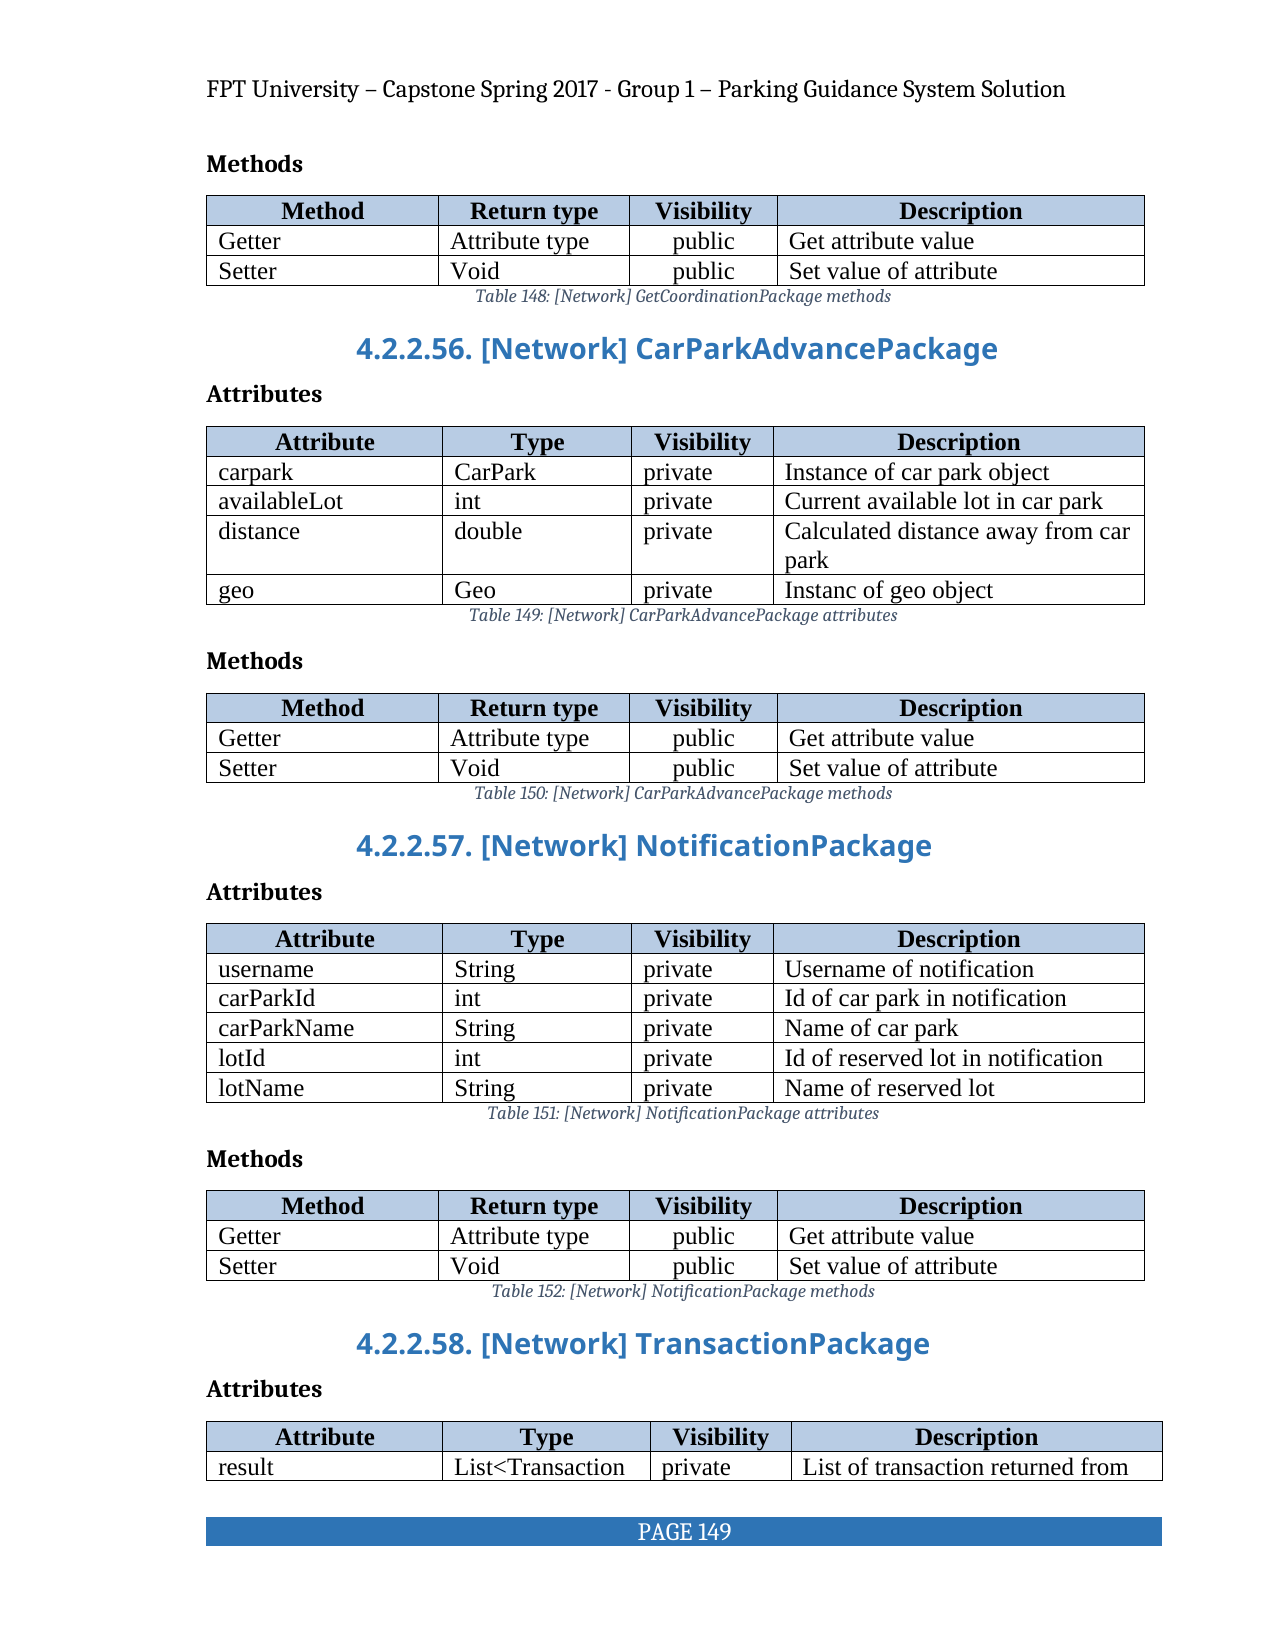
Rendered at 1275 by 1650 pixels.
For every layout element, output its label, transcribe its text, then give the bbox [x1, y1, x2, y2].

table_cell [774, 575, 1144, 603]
subtitle [Network] NotificationPackage [206, 825, 1162, 865]
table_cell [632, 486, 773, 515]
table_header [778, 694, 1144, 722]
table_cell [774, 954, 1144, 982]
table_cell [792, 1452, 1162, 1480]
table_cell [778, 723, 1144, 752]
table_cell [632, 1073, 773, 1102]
text Attributes [206, 1375, 1162, 1404]
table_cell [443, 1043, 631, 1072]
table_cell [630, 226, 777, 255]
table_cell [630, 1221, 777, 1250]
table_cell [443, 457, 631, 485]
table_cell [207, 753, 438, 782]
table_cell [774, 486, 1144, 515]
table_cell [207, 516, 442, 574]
text Table 150: [Network] CarParkAdvancePackage methods [206, 783, 1162, 804]
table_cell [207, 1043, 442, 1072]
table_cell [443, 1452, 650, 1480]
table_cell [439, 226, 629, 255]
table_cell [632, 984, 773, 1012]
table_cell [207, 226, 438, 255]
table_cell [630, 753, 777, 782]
text Table 152: [Network] NotificationPackage methods [206, 1281, 1162, 1302]
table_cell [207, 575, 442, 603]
subtitle [Network] CarParkAdvancePackage [206, 328, 1162, 368]
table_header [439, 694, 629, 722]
text Methods [206, 647, 1162, 676]
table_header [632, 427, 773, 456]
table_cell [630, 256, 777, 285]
text Methods [206, 1145, 1162, 1174]
text Methods [206, 150, 1162, 179]
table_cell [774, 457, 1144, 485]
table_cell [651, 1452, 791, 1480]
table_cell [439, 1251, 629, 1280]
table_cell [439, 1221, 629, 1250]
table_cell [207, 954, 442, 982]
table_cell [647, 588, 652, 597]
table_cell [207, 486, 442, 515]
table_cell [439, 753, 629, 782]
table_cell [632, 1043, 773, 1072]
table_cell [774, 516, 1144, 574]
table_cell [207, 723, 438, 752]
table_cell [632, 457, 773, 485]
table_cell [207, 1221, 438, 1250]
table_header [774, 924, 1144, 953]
text Table 149: [Network] CarParkAdvancePackage attributes [206, 604, 1162, 626]
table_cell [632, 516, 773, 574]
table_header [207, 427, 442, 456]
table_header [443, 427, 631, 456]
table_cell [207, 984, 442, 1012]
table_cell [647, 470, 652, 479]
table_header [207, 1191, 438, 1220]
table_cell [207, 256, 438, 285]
text Table 148: [Network] GetCoordinationPackage methods [206, 286, 1162, 307]
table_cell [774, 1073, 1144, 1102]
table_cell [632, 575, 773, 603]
subtitle [Network] TransactionPackage [206, 1323, 1162, 1363]
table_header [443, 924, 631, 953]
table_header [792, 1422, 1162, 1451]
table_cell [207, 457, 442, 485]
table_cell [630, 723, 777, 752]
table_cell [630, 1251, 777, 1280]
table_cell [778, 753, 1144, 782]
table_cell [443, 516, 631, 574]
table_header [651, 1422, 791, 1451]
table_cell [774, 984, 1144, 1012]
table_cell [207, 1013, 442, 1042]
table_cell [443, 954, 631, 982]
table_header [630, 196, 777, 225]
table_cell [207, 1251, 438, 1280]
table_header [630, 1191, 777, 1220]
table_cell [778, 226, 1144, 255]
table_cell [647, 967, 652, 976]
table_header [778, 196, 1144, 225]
text Attributes [206, 380, 1162, 409]
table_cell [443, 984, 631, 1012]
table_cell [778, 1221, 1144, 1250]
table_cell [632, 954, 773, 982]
text Table 151: [Network] NotificationPackage attributes [206, 1103, 1162, 1124]
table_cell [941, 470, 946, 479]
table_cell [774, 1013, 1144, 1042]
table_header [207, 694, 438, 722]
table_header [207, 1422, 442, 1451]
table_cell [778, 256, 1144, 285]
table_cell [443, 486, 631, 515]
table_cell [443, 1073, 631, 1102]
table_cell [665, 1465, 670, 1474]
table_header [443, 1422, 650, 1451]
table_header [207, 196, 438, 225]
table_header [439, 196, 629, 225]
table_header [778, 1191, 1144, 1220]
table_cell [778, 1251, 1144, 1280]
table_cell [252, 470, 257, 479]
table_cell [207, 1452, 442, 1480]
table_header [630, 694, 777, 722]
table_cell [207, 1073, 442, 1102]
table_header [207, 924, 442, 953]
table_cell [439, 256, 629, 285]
text Attributes [206, 877, 1162, 906]
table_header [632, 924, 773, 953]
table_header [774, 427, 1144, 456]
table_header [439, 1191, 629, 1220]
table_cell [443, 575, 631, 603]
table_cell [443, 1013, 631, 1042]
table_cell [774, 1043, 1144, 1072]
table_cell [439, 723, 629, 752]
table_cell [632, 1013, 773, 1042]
